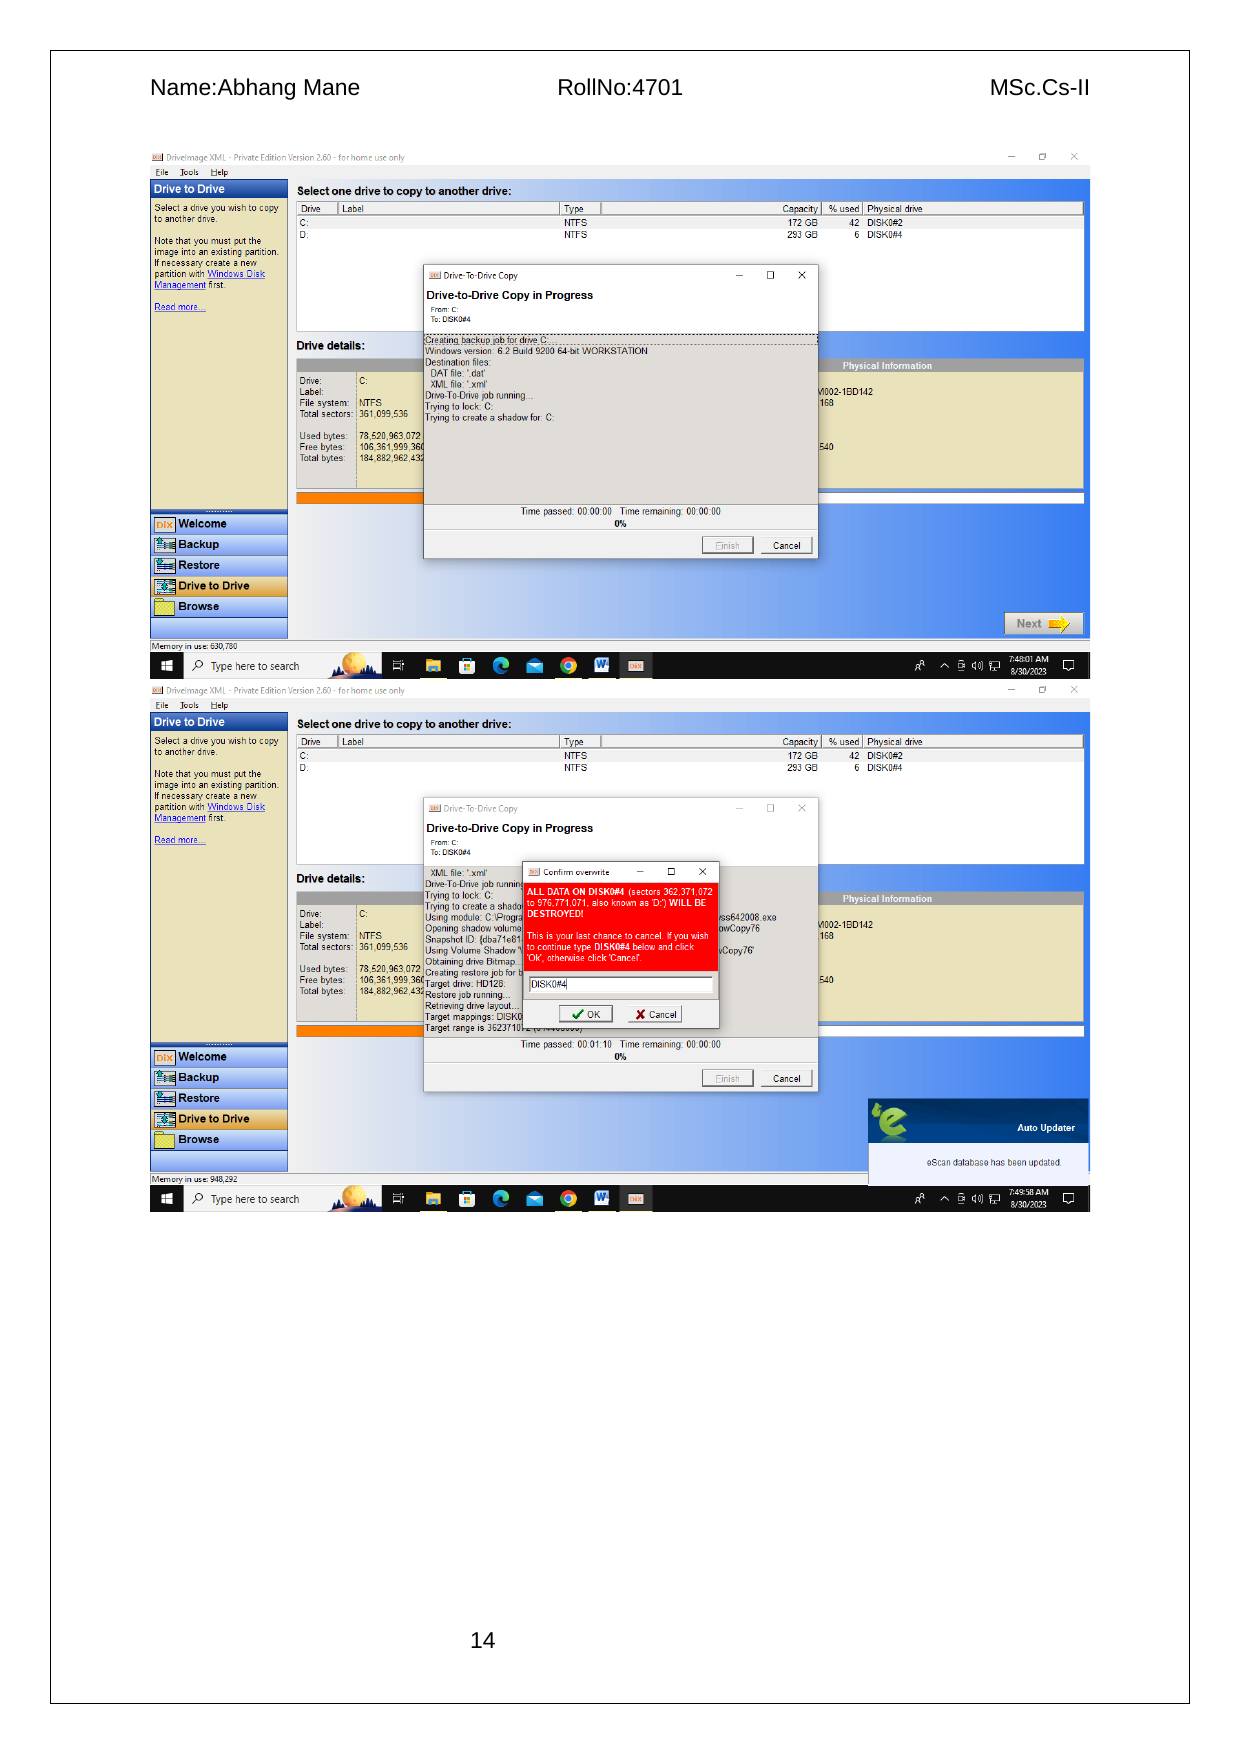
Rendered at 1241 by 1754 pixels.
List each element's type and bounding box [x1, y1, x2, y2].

picture [150, 150, 1091, 679]
picture [150, 682, 1091, 1212]
